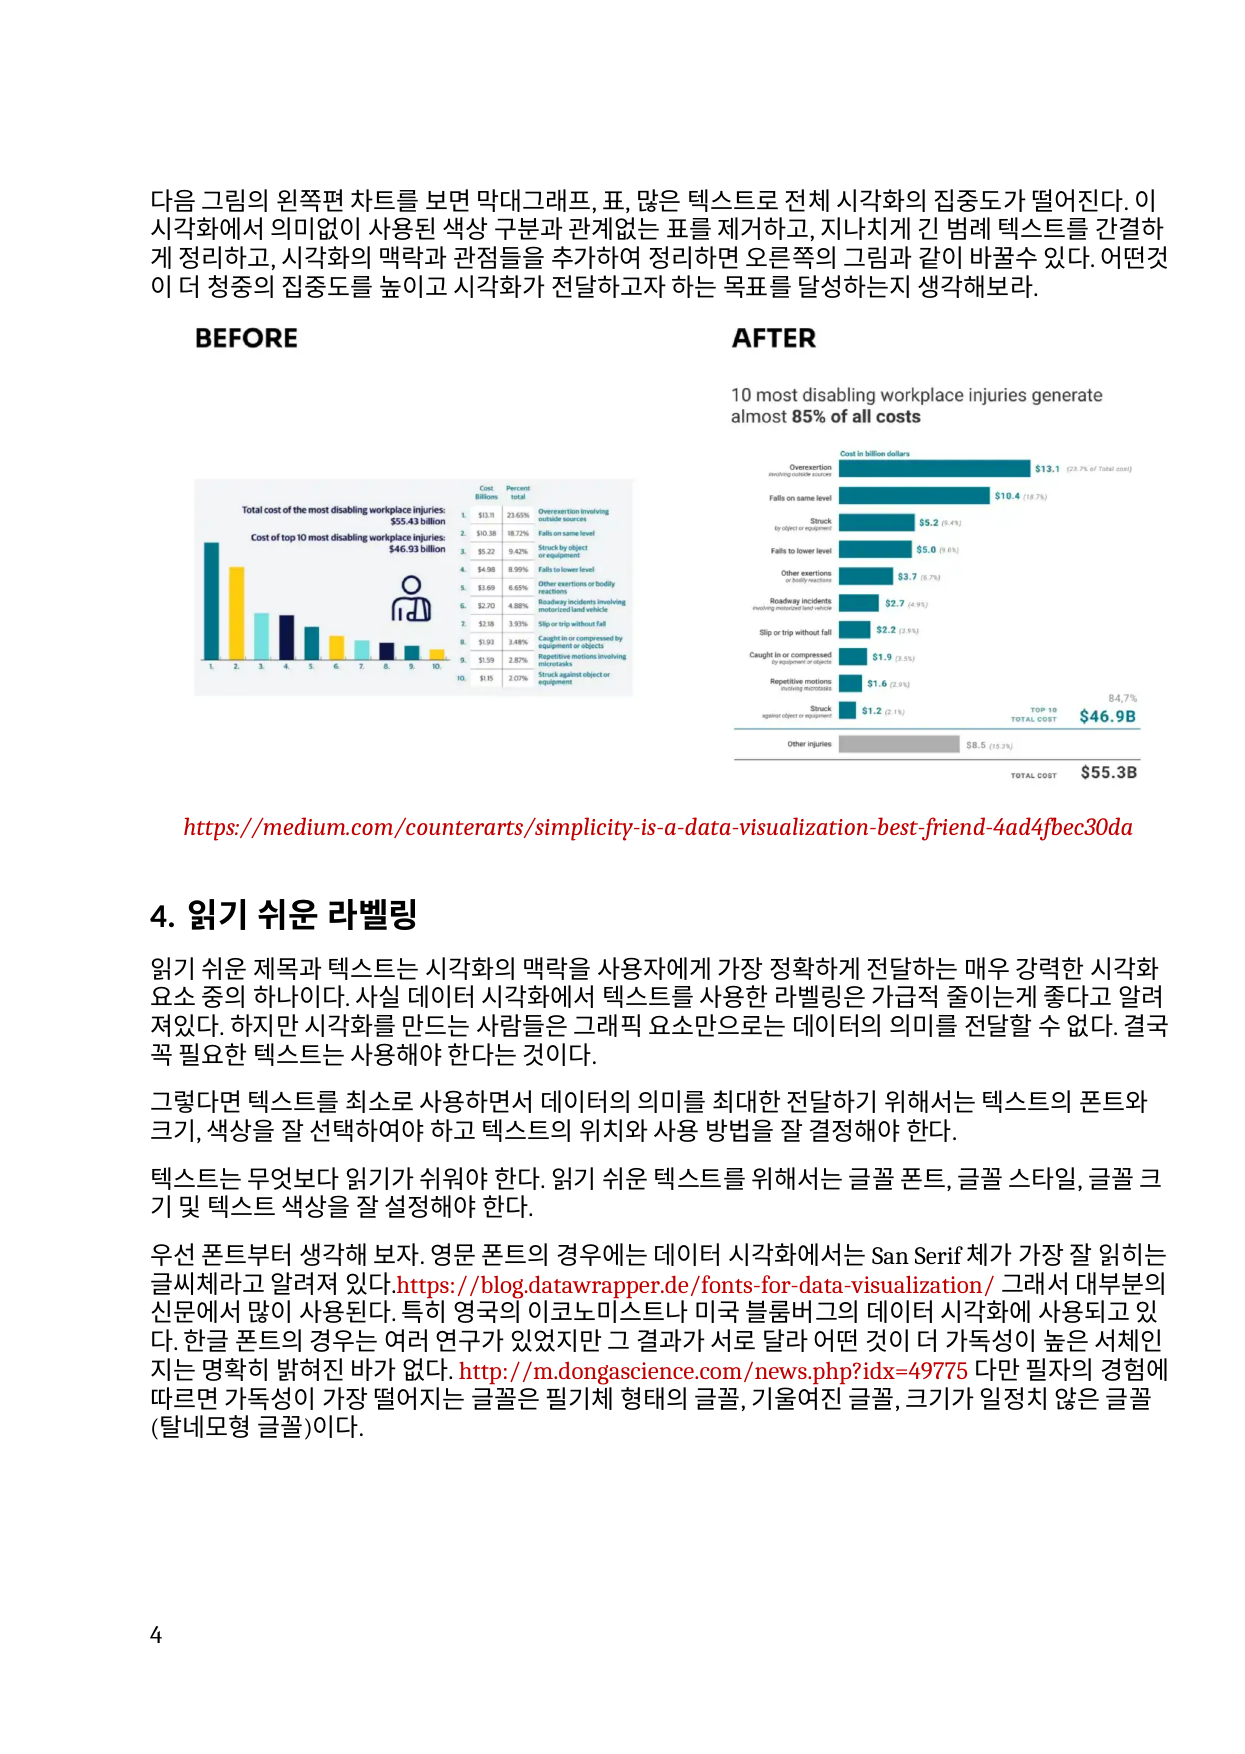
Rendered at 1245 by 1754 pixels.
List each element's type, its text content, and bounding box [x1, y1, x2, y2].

text https://medium.com/counterarts/simplicity-is-a-data-visualization-best-friend-4ad4fbec30da [150, 813, 1170, 841]
text 다음 그림의 왼쪽편 차트를 보면 막대그래프, 표, 많은 텍스트로 전체 시각화의 집중도가 떨어진다. 이 시각화에서 의미없이 사용된 색상 구분과 관계없는 표를 제거하고, 지나치게 긴 범례 텍스트를 간결하게 정리하고, 시각화의 맥락과 관점들을 추가하여 정리하면 오른쪽의 그림과 같이 바꿀수 있다. 어떤것이 더 청중의 집중도를 높이고 시각화가 전달하고자 하는 목표를 달성하는지 생각해보라. [150, 187, 1170, 302]
text 텍스트는 무엇보다 읽기가 쉬워야 한다. 읽기 쉬운 텍스트를 위해서는 글꼴 폰트, 글꼴 스타일, 글꼴 크기 및 텍스트 색상을 잘 설정해야 한다. [150, 1166, 1170, 1223]
text 읽기 쉬운 제목과 텍스트는 시각화의 맥락을 사용자에게 가장 정확하게 전달하는 매우 강력한 시각화 요소 중의 하나이다. 사실 데이터 시각화에서 텍스트를 사용한 라벨링은 가급적 줄이는게 좋다고 알려져있다. 하지만 시각화를 만드는 사람들은 그래픽 요소만으로는 데이터의 의미를 전달할 수 없다. 결국 꼭 필요한 텍스트는 사용해야 한다는 것이다. [150, 956, 1170, 1071]
picture [170, 321, 1150, 792]
text 우선 폰트부터 생각해 보자. 영문 폰트의 경우에는 데이터 시각화에서는 San Serif체가 가장 잘 읽히는 글씨체라고 알려져 있다.https://blog.datawrapper.de/fonts-for-data-visualization/ 그래서 대부분의 신문에서 많이 사용된다. 특히 영국의 이코노미스트나 미국 블룸버그의 데이터 시각화에 사용되고 있다. 한글 폰트의 경우는 여러 연구가 있었지만 그 결과가 서로 달라 어떤 것이 더 가독성이 높은 서체인지는 명확히 밝혀진 바가 없다. http://m.dongascience.com/news.php?idx=49775 다만 필자의 경험에 따르면 가독성이 가장 떨어지는 글꼴은 필기체 형태의 글꼴, 기울여진 글꼴, 크기가 일정치 않은 글꼴(탈네모형 글꼴)이다. [150, 1242, 1170, 1443]
subtitle 읽기 쉬운 라벨링 [150, 891, 1170, 937]
text 그렇다면 텍스트를 최소로 사용하면서 데이터의 의미를 최대한 전달하기 위해서는 텍스트의 폰트와 크기, 색상을 잘 선택하여야 하고 텍스트의 위치와 사용 방법을 잘 결정해야 한다. [150, 1089, 1170, 1147]
